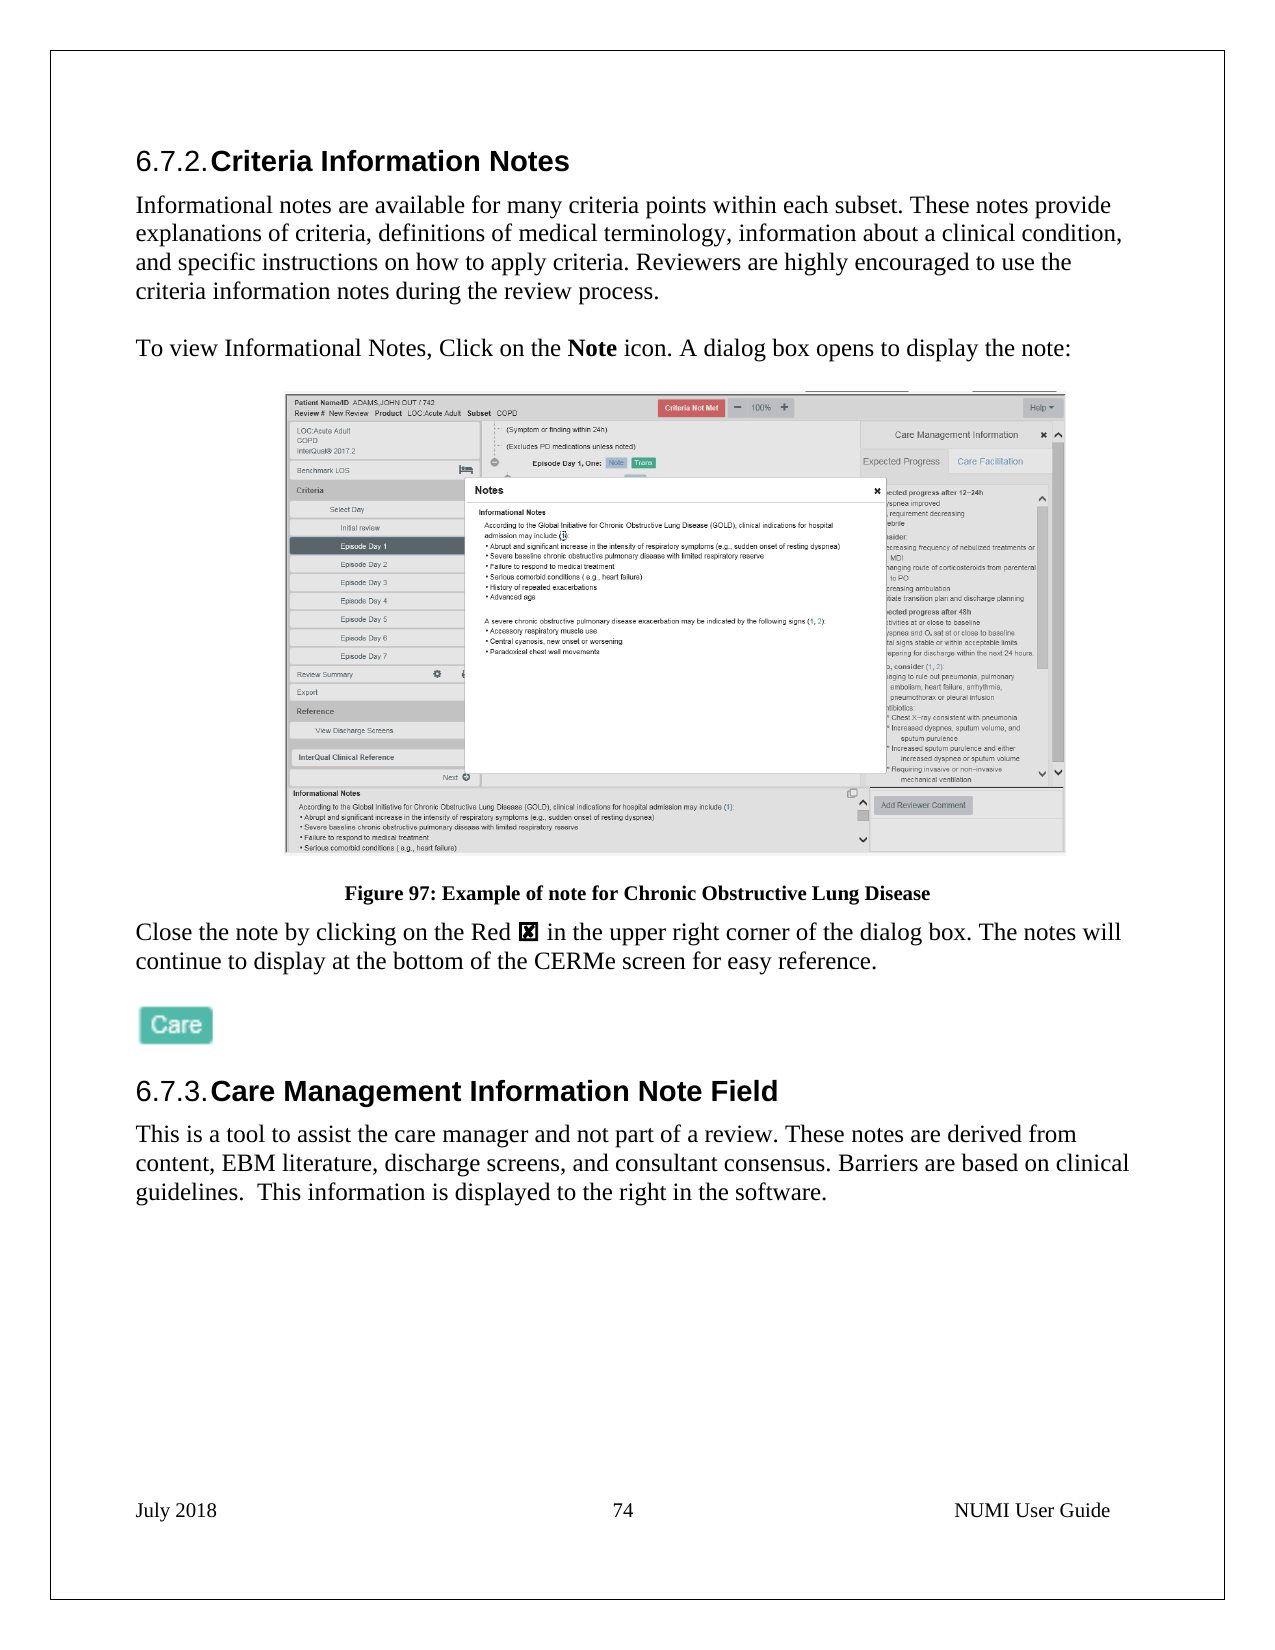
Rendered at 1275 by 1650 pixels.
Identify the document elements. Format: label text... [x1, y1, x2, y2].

text Close the note by clicking on the Red in the upper right corner of the dialog box. The notes will continue to display at the bottom of the CERMe screen for easy reference. [135, 917, 1139, 975]
text Figure 97: Example of note for Chronic Obstructive Lung Disease [135, 881, 1139, 905]
subtitle Care Management Information Note Field [135, 1073, 1139, 1107]
text Informational notes are available for many criteria points within each subset. These notes provide explanations of criteria, definitions of medical terminology, information about a clinical condition, and specific instructions on how to apply criteria. Reviewers are highly encouraged to use the criteria information notes during the review process. [135, 190, 1139, 305]
picture [284, 391, 1066, 856]
text This is a tool to assist the care manager and not part of a review. These notes are derived from content, EBM literature, discharge screens, and consultant consensus. Barriers are based on clinical guidelines. This information is displayed to the right in the software. [135, 1119, 1139, 1206]
subtitle Criteria Information Notes [135, 144, 1139, 177]
picture [135, 1003, 213, 1049]
text To view Informational Notes, Click on the Note icon. A dialog box opens to display the note: [135, 333, 1139, 362]
